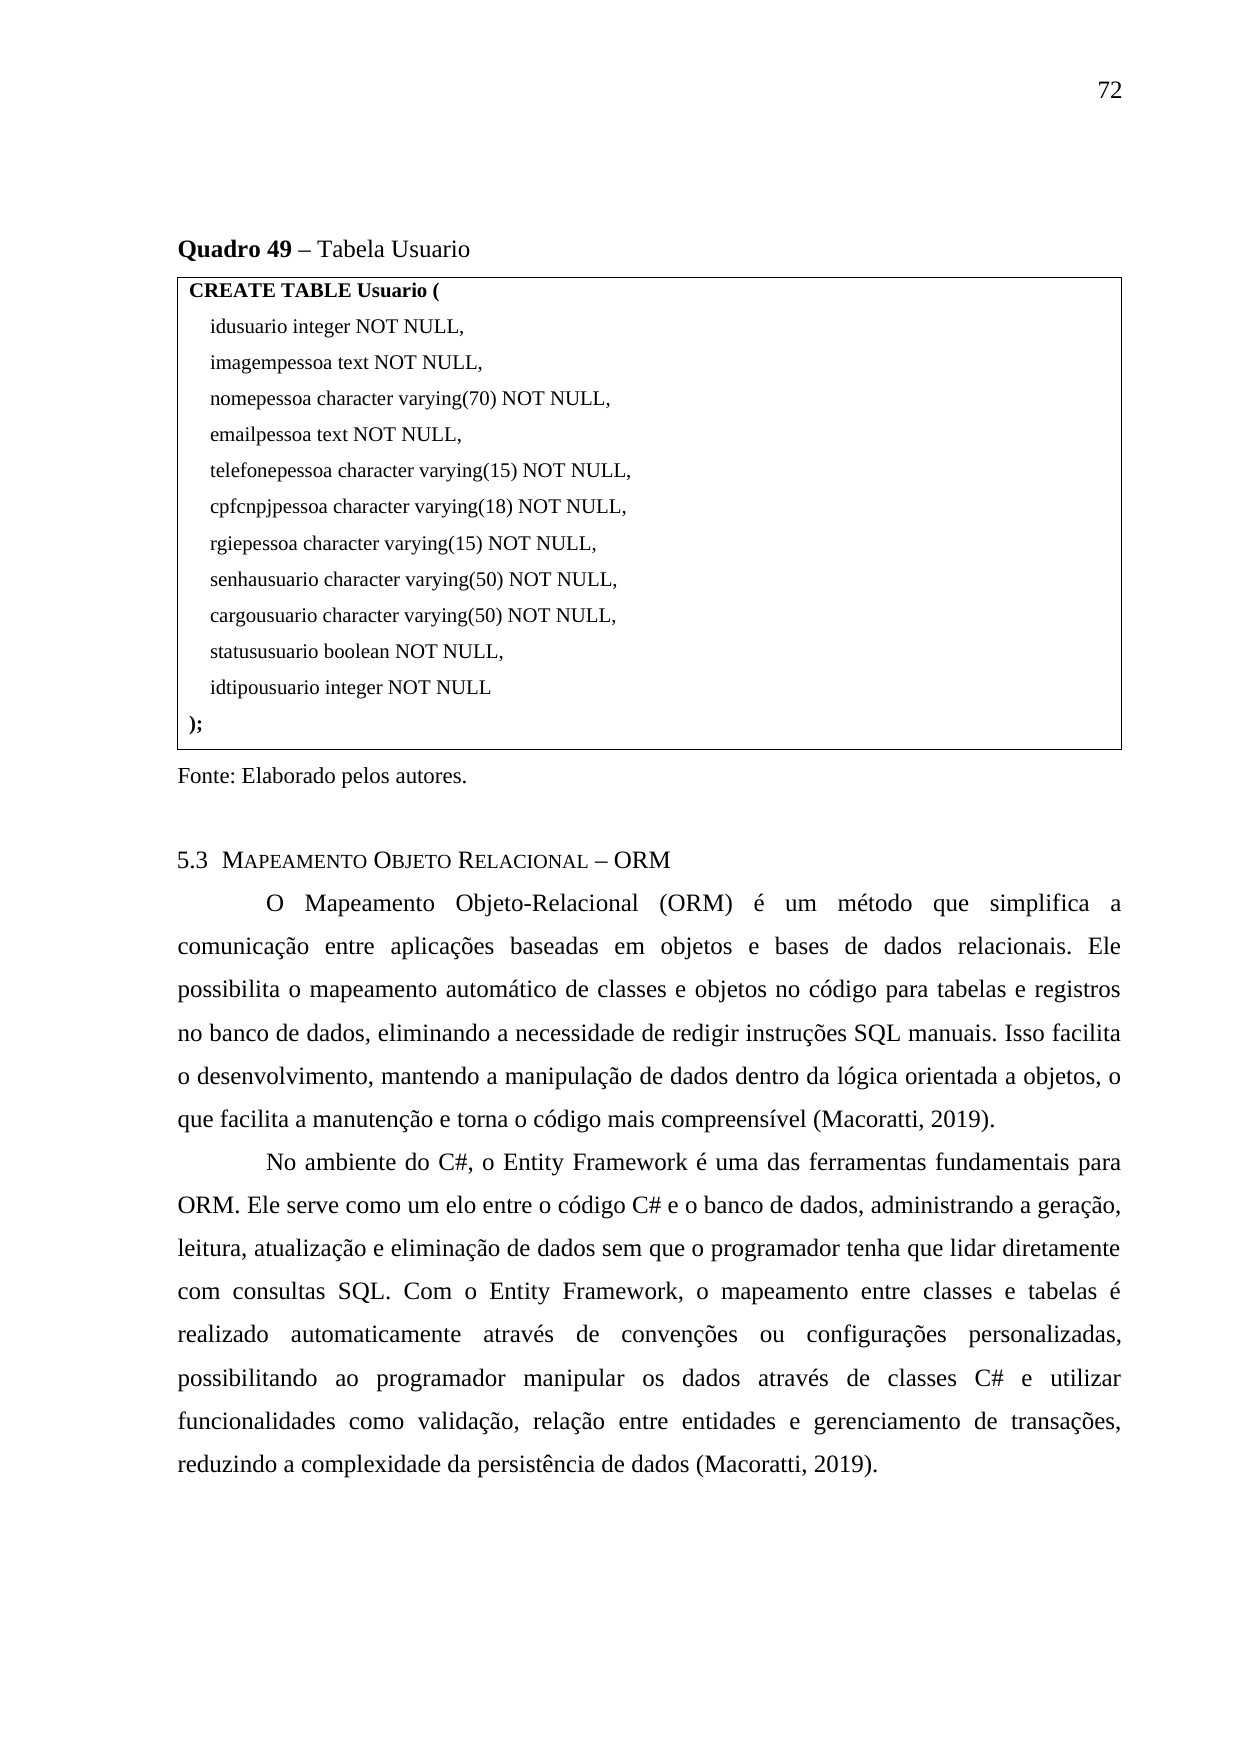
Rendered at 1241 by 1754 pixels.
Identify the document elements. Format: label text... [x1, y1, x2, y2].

text No ambiente do C#, o Entity Framework é uma das ferramentas fundamentais para ORM. Ele serve como um elo entre o código C# e o banco de dados, administrando a geração, leitura, atualização e eliminação de dados sem que o programador tenha que lidar diretamente com consultas SQL. Com o Entity Framework, o mapeamento entre classes e tabelas é realizado automaticamente através de convenções ou configurações personalizadas, possibilitando ao programador manipular os dados através de classes C# e utilizar funcionalidades como validação, relação entre entidades e gerenciamento de transações, reduzindo a complexidade da persistência de dados (Macoratti, 2019). [177, 1147, 1122, 1478]
subtitle Mapeamento Objeto Relacional – ORM [177, 845, 1122, 874]
text Quadro – Tabela Usuario [177, 234, 1122, 263]
text O Mapeamento Objeto-Relacional (ORM) é um método que simplifica a comunicação entre aplicações baseadas em objetos e bases de dados relacionais. Ele possibilita o mapeamento automático de classes e objetos no código para tabelas e registros no banco de dados, eliminando a necessidade de redigir instruções SQL manuais. Isso facilita o desenvolvimento, mantendo a manipulação de dados dentro da lógica orientada a objetos, o que facilita a manutenção e torna o código mais compreensível (Macoratti, 2019). [177, 888, 1122, 1133]
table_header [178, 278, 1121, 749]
text Fonte: Elaborado pelos autores. [177, 762, 1122, 789]
